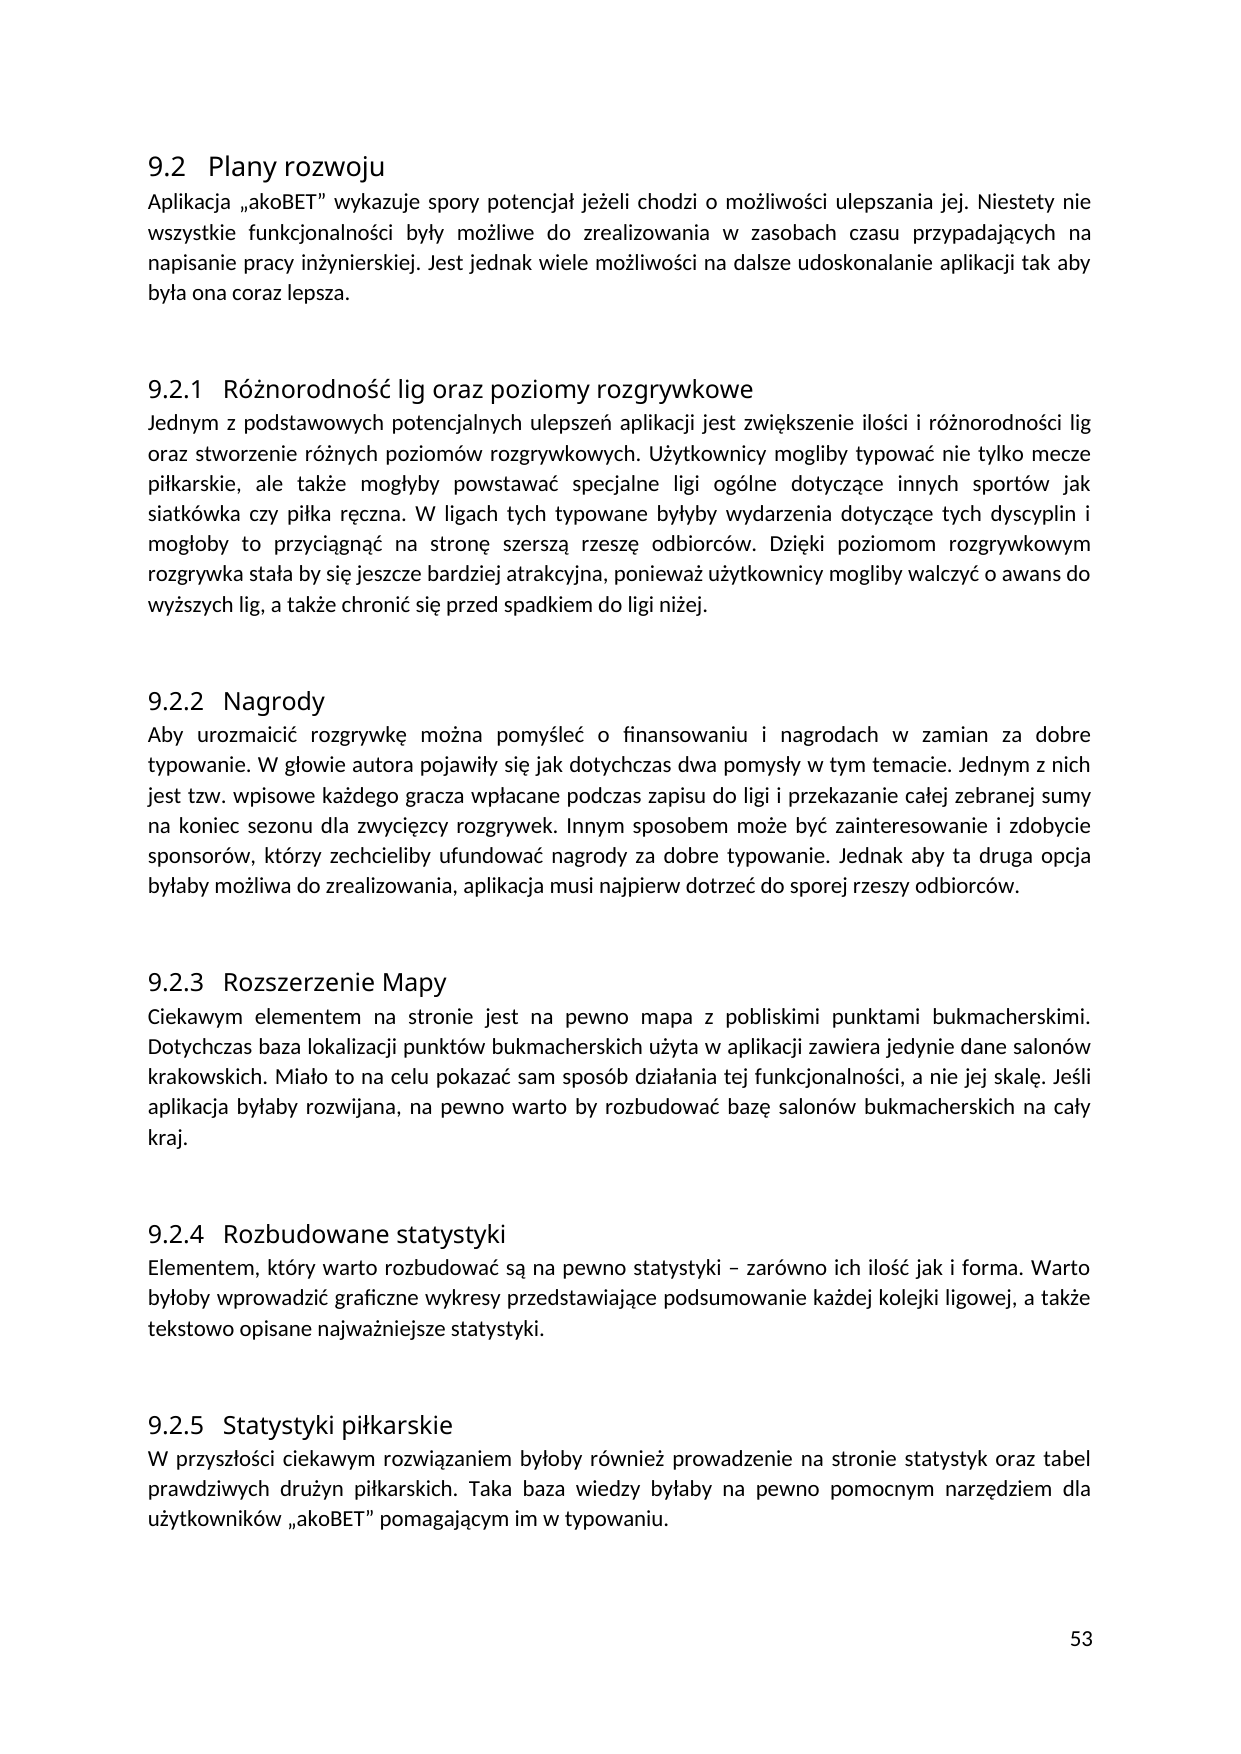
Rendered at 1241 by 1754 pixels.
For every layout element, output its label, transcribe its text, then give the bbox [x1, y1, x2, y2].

text W przyszłości ciekawym rozwiązaniem byłoby również prowadzenie na stronie statystyk oraz tabel prawdziwych drużyn piłkarskich. Taka baza wiedzy byłaby na pewno pomocnym narzędziem dla użytkowników „akoBET” pomagającym im w typowaniu. [148, 1444, 1093, 1533]
subtitle Plany rozwoju [148, 148, 1093, 184]
text Aplikacja „akoBET” wykazuje spory potencjał jeżeli chodzi o możliwości ulepszania jej. Niestety nie wszystkie funkcjonalności były możliwe do zrealizowania w zasobach czasu przypadających na napisanie pracy inżynierskiej. Jest jednak wiele możliwości na dalsze udoskonalanie aplikacji tak aby była ona coraz lepsza. [148, 187, 1093, 306]
text Ciekawym elementem na stronie jest na pewno mapa z pobliskimi punktami bukmacherskimi. Dotychczas baza lokalizacji punktów bukmacherskich użyta w aplikacji zawiera jedynie dane salonów krakowskich. Miało to na celu pokazać sam sposób działania tej funkcjonalności, a nie jej skalę. Jeśli aplikacja byłaby rozwijana, na pewno warto by rozbudować bazę salonów bukmacherskich na cały kraj. [148, 1002, 1093, 1151]
subtitle Rozszerzenie Mapy [148, 965, 1093, 999]
subtitle Rozbudowane statystyki [148, 1216, 1093, 1251]
subtitle Statystyki piłkarskie [148, 1407, 1093, 1441]
text Jednym z podstawowych potencjalnych ulepszeń aplikacji jest zwiększenie ilości i różnorodności lig oraz stworzenie różnych poziomów rozgrywkowych. Użytkownicy mogliby typować nie tylko mecze piłkarskie, ale także mogłyby powstawać specjalne ligi ogólne dotyczące innych sportów jak siatkówka czy piłka ręczna. W ligach tych typowane byłyby wydarzenia dotyczące tych dyscyplin i mogłoby to przyciągnąć na stronę szerszą rzeszę odbiorców. Dzięki poziomom rozgrywkowym rozgrywka stała by się jeszcze bardziej atrakcyjna, ponieważ użytkownicy mogliby walczyć o awans do wyższych lig, a także chronić się przed spadkiem do ligi niżej. [148, 408, 1093, 618]
text Aby urozmaicić rozgrywkę można pomyśleć o finansowaniu i nagrodach w zamian za dobre typowanie. W głowie autora pojawiły się jak dotychczas dwa pomysły w tym temacie. Jednym z nich jest tzw. wpisowe każdego gracza wpłacane podczas zapisu do ligi i przekazanie całej zebranej sumy na koniec sezonu dla zwycięzcy rozgrywek. Innym sposobem może być zainteresowanie i zdobycie sponsorów, którzy zechcieliby ufundować nagrody za dobre typowanie. Jednak aby ta druga opcja byłaby możliwa do zrealizowania, aplikacja musi najpierw dotrzeć do sporej rzeszy odbiorców. [148, 720, 1093, 899]
subtitle Nagrody [148, 683, 1093, 718]
subtitle Różnorodność lig oraz poziomy rozgrywkowe [148, 372, 1093, 406]
text Elementem, który warto rozbudować są na pewno statystyki – zarówno ich ilość jak i forma. Warto byłoby wprowadzić graficzne wykresy przedstawiające podsumowanie każdej kolejki ligowej, a także tekstowo opisane najważniejsze statystyki. [148, 1253, 1093, 1342]
